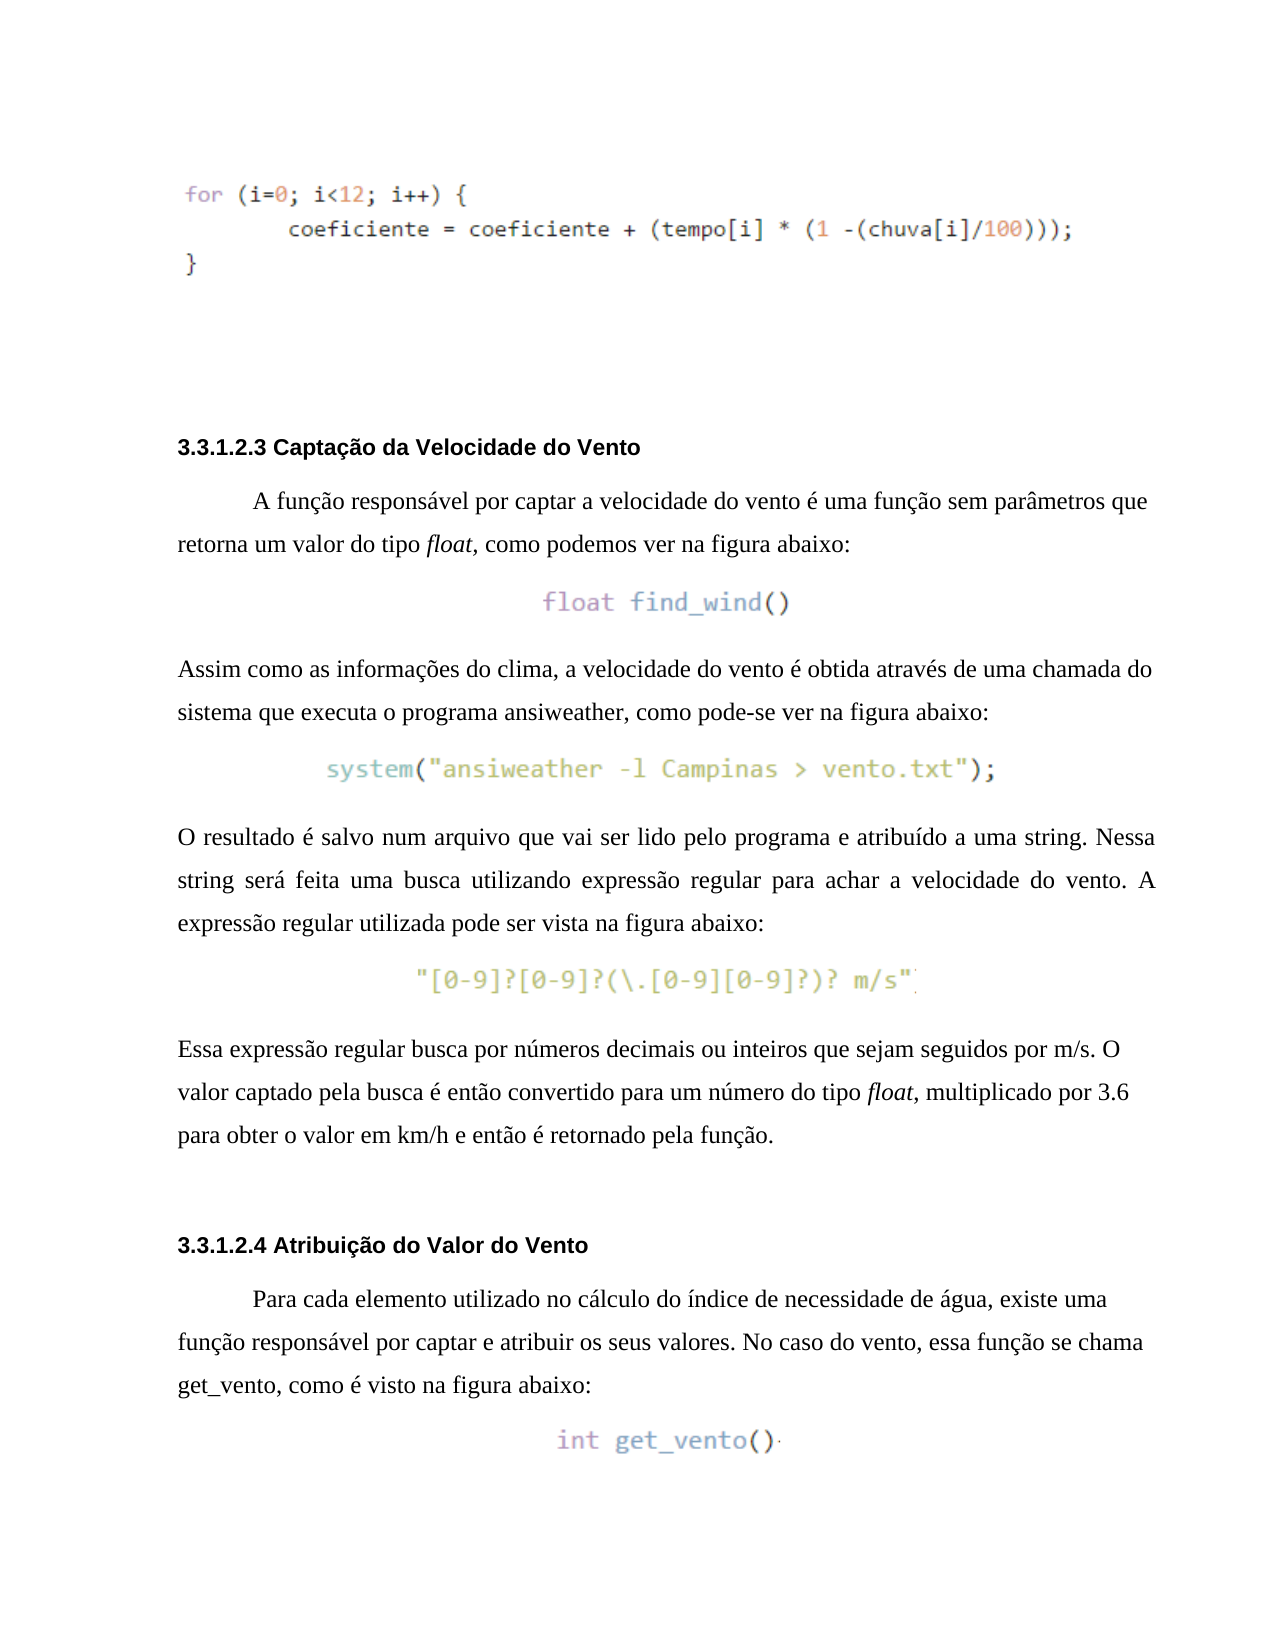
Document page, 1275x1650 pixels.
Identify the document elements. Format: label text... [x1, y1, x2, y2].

picture [177, 177, 1103, 296]
text Para cada elemento utilizado no cálculo do índice de necessidade de água, existe uma função responsável por captar e atribuir os seus valores. No caso do vento, essa função se chama get_vento, como é visto na figura abaixo: [177, 1284, 1157, 1399]
text Assim como as informações do clima, a velocidade do vento é obtida através de uma chamada do sistema que executa o programa ansiweather, como pode-se ver na figura abaixo: [177, 654, 1157, 726]
picture [417, 963, 917, 1008]
text O resultado é salvo num arquivo que vai ser lido pelo programa e atribuído a uma string. Nessa string será feita uma busca utilizando expressão regular para achar a velocidade do vento. A expressão regular utilizada pode ser vista na figura abaixo: [177, 822, 1157, 937]
picture [323, 752, 1011, 795]
text 3.3.1.2.4 Atribuição do Valor do Vento [177, 1232, 1157, 1258]
text 3.3.1.2.3 Captação da Velocidade do Vento [177, 434, 1157, 460]
picture [542, 584, 792, 627]
picture [553, 1425, 781, 1465]
text A função responsável por captar a velocidade do vento é uma função sem parâmetros que retorna um valor do tipo float, como podemos ver na figura abaixo: [177, 486, 1157, 558]
text Essa expressão regular busca por números decimais ou inteiros que sejam seguidos por m/s. O valor captado pela busca é então convertido para um número do tipo float, multiplicado por 3.6 para obter o valor em km/h e então é retornado pela função. [177, 1034, 1157, 1149]
